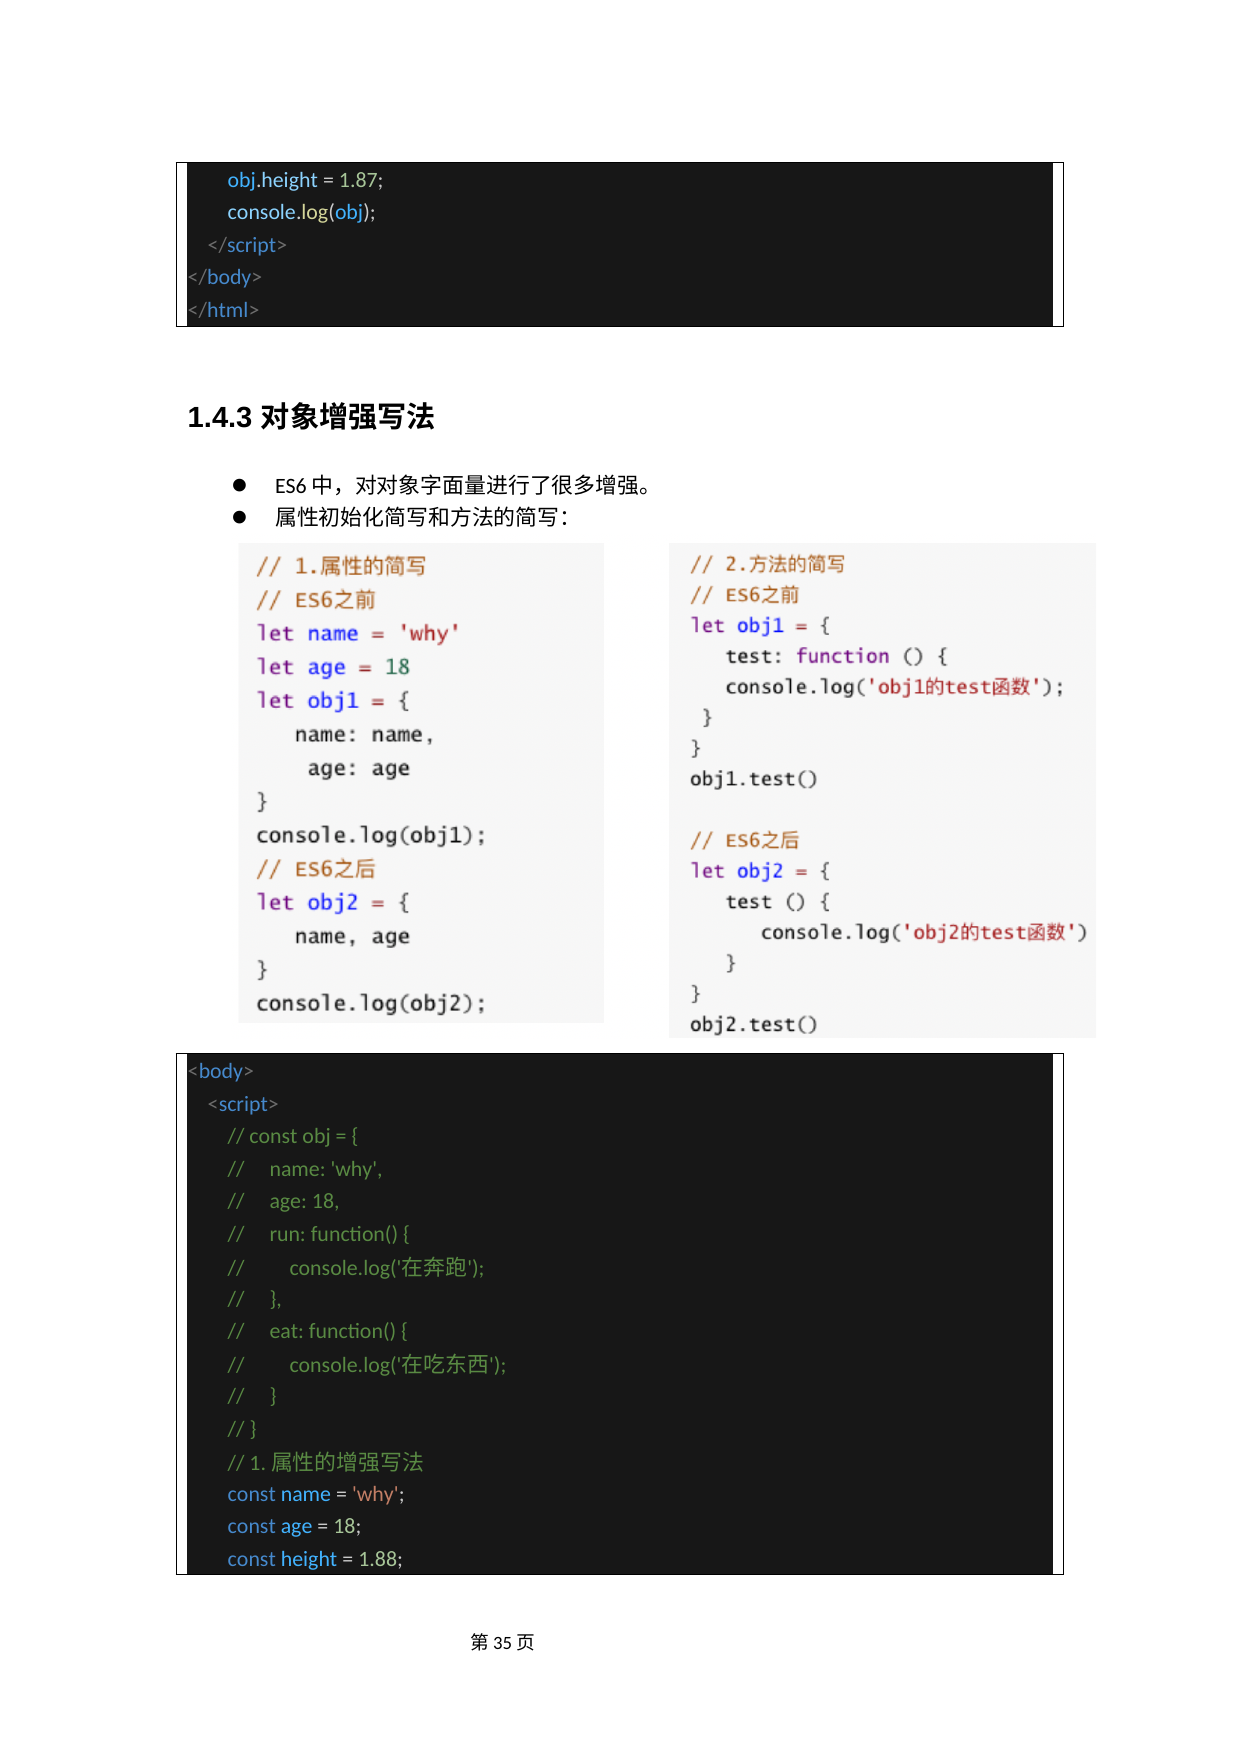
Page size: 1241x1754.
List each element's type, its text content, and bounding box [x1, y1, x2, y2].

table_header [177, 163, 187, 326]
list ES6中，对对象字面量进行了很多增强。 [187, 468, 1053, 501]
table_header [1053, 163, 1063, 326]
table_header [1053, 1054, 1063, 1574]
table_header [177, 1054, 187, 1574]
list 属性初始化简写和方法的简写： [187, 501, 1053, 533]
picture [231, 533, 1097, 1039]
subtitle 对象增强写法 [187, 384, 1053, 449]
